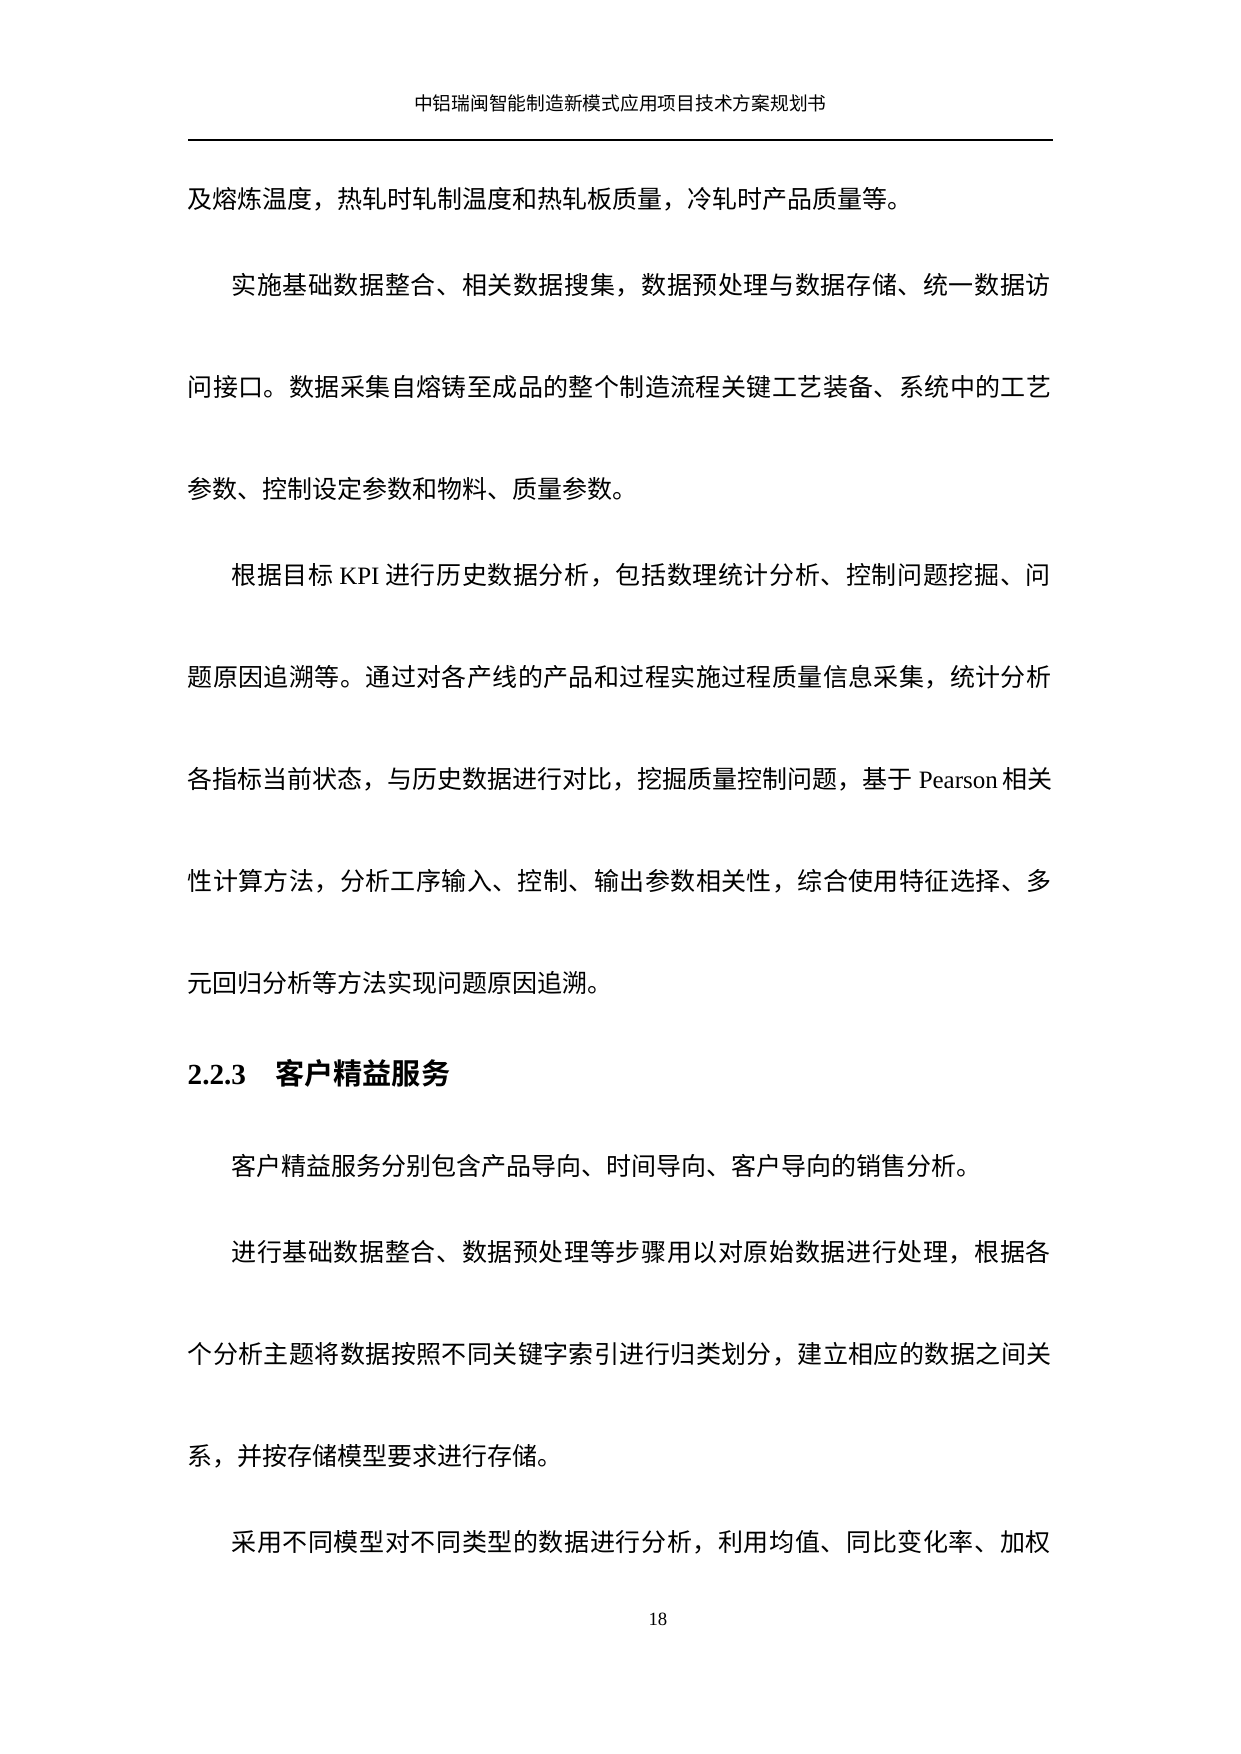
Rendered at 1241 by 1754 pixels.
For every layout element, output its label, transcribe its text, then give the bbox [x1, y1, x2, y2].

subtitle 客户精益服务 [187, 1050, 1053, 1092]
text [187, 1506, 1053, 1574]
text 实施基础数据整合、相关数据搜集，数据预处理与数据存储、统一数据访问接口。数据采集自熔铸至成品的整个制造流程关键工艺装备、系统中的工艺参数、控制设定参数和物料、质量参数。 [187, 250, 1053, 522]
text 根据目标KPI进行历史数据分析，包括数理统计分析、控制问题挖掘、问题原因追溯等。通过对各产线的产品和过程实施过程质量信息采集，统计分析各指标当前状态，与历史数据进行对比，挖掘质量控制问题，基于Pearson相关性计算方法，分析工序输入、控制、输出参数相关性，综合使用特征选择、多元回归分析等方法实现问题原因追溯。 [187, 540, 1053, 1015]
text 进行基础数据整合、数据预处理等步骤用以对原始数据进行处理，根据各个分析主题将数据按照不同关键字索引进行归类划分，建立相应的数据之间关系，并按存储模型要求进行存储。 [187, 1217, 1053, 1488]
text 客户精益服务分别包含产品导向、时间导向、客户导向的销售分析。 [187, 1131, 1053, 1198]
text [187, 164, 1053, 232]
